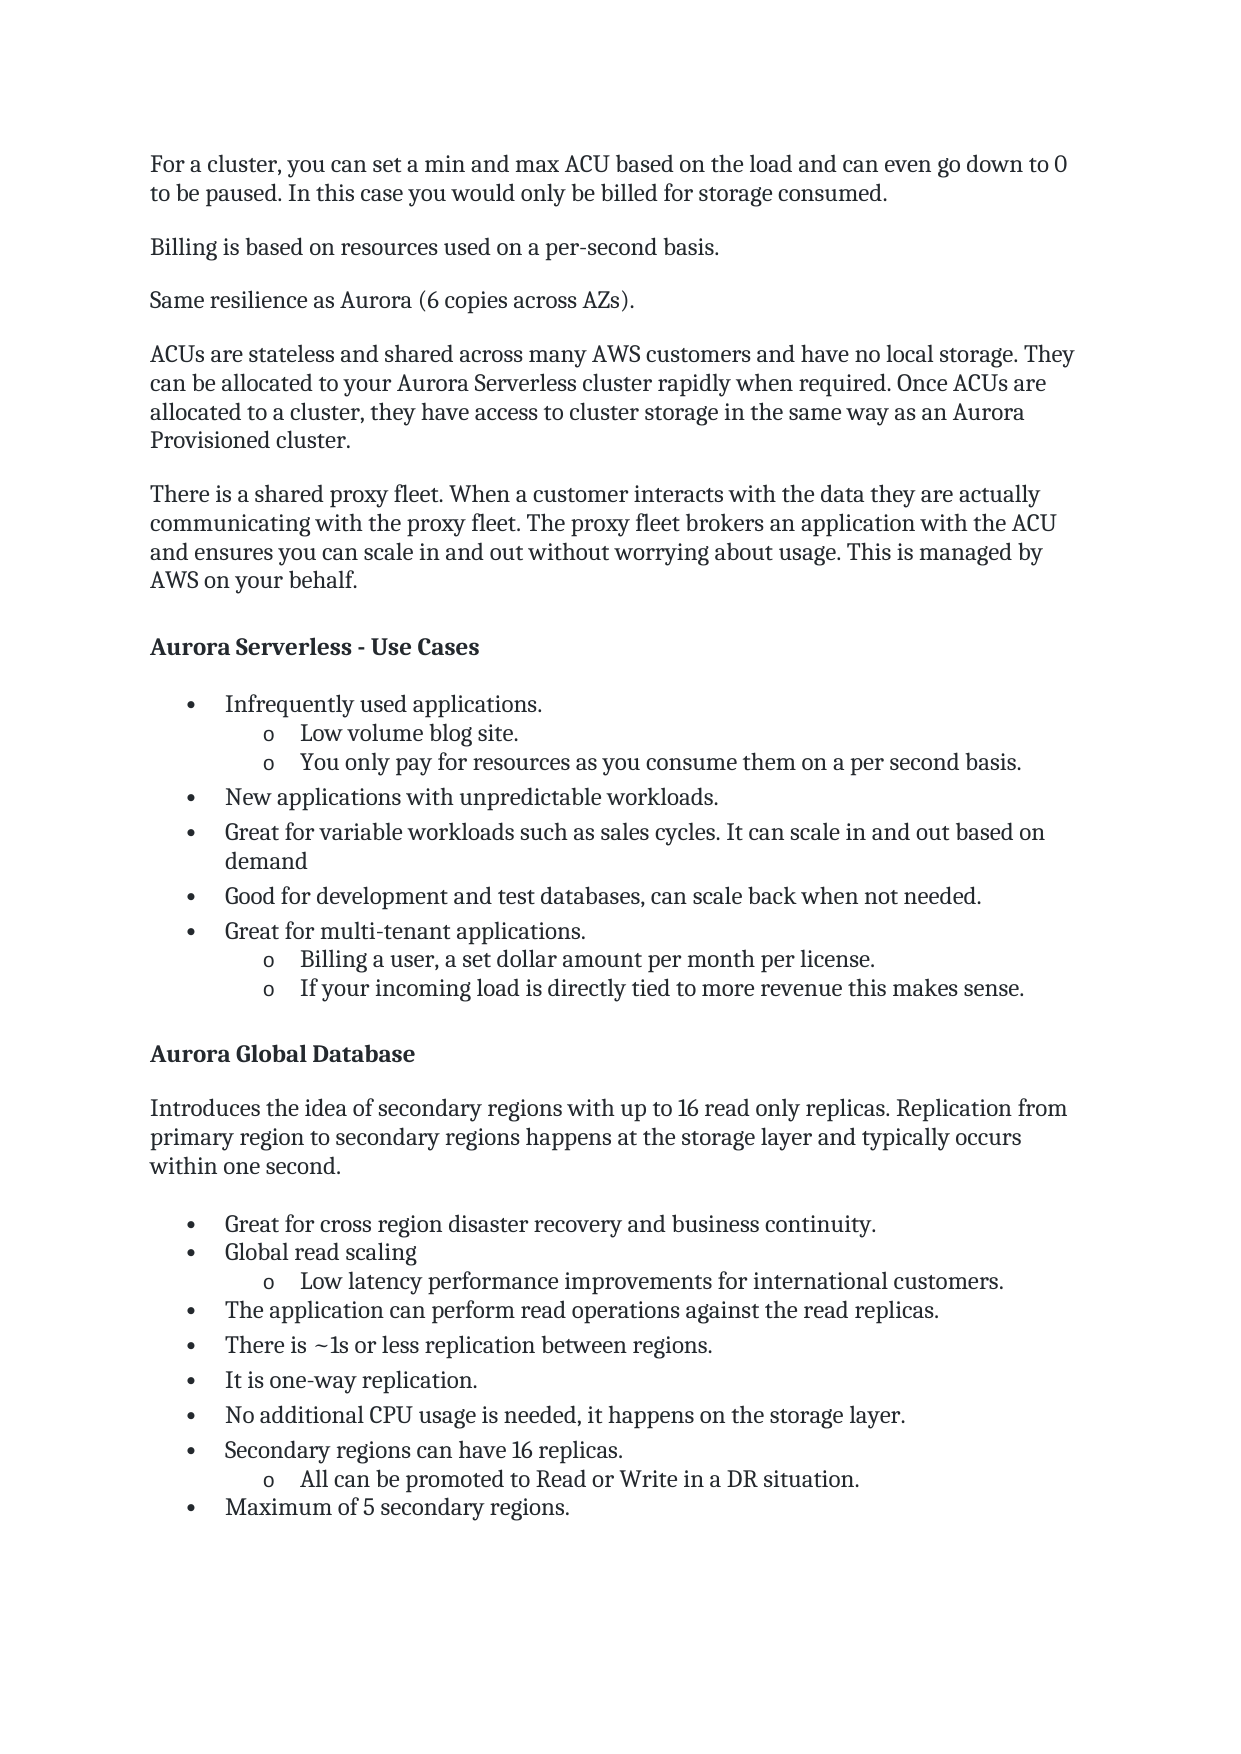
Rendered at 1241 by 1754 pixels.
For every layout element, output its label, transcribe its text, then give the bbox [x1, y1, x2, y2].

list There is ~1s or less replication between regions. [187, 1331, 1090, 1359]
list Billing a user, a set dollar amount per month per license. [262, 945, 1090, 974]
list Secondary regions can have 16 replicas. [187, 1436, 1090, 1464]
list Great for cross region disaster recovery and business continuity. [187, 1209, 1090, 1238]
text Billing is based on resources used on a per-second basis. [150, 232, 1090, 261]
list You only pay for resources as you consume them on a per second basis. [262, 748, 1090, 777]
list Global read scaling [187, 1238, 1090, 1267]
list Low volume blog site. [262, 719, 1090, 748]
list No additional CPU usage is needed, it happens on the storage layer. [187, 1401, 1090, 1429]
list Great for variable workloads such as sales cycles. It can scale in and out based on demand [187, 818, 1090, 875]
subtitle Aurora Serverless - Use Cases [150, 632, 1090, 661]
list Great for multi-tenant applications. [187, 917, 1090, 945]
list If your incoming load is directly tied to more revenue this makes sense. [262, 974, 1090, 1003]
text Same resilience as Aurora (6 copies across AZs). [150, 286, 1090, 315]
list Low latency performance improvements for international customers. [262, 1267, 1090, 1296]
text There is a shared proxy fleet. When a customer interacts with the data they are actually communicating with the proxy fleet. The proxy fleet brokers an application with the ACU and ensures you can scale in and out without worrying about usage. This is managed by AWS on your behalf. [150, 480, 1090, 595]
list Infrequently used applications. [187, 690, 1090, 719]
text Introduces the idea of secondary regions with up to 16 read only replicas. Replication from primary region to secondary regions happens at the storage layer and typically occurs within one second. [150, 1094, 1090, 1180]
list New applications with unpredictable workloads. [187, 783, 1090, 812]
text ACUs are stateless and shared across many AWS customers and have no local storage. They can be allocated to your Aurora Serverless cluster rapidly when required. Once ACUs are allocated to a cluster, they have access to cluster storage in the same way as an Aurora Provisioned cluster. [150, 340, 1090, 455]
list It is one-way replication. [187, 1366, 1090, 1394]
list All can be promoted to Read or Write in a DR situation. [262, 1464, 1090, 1493]
list Maximum of 5 secondary regions. [187, 1493, 1090, 1522]
text For a cluster, you can set a min and max ACU based on the load and can even go down to 0 to be paused. In this case you would only be billed for storage consumed. [150, 150, 1090, 207]
list Good for development and test databases, can scale back when not needed. [187, 882, 1090, 910]
list The application can perform read operations against the read replicas. [187, 1296, 1090, 1324]
subtitle Aurora Global Database [150, 1040, 1090, 1069]
